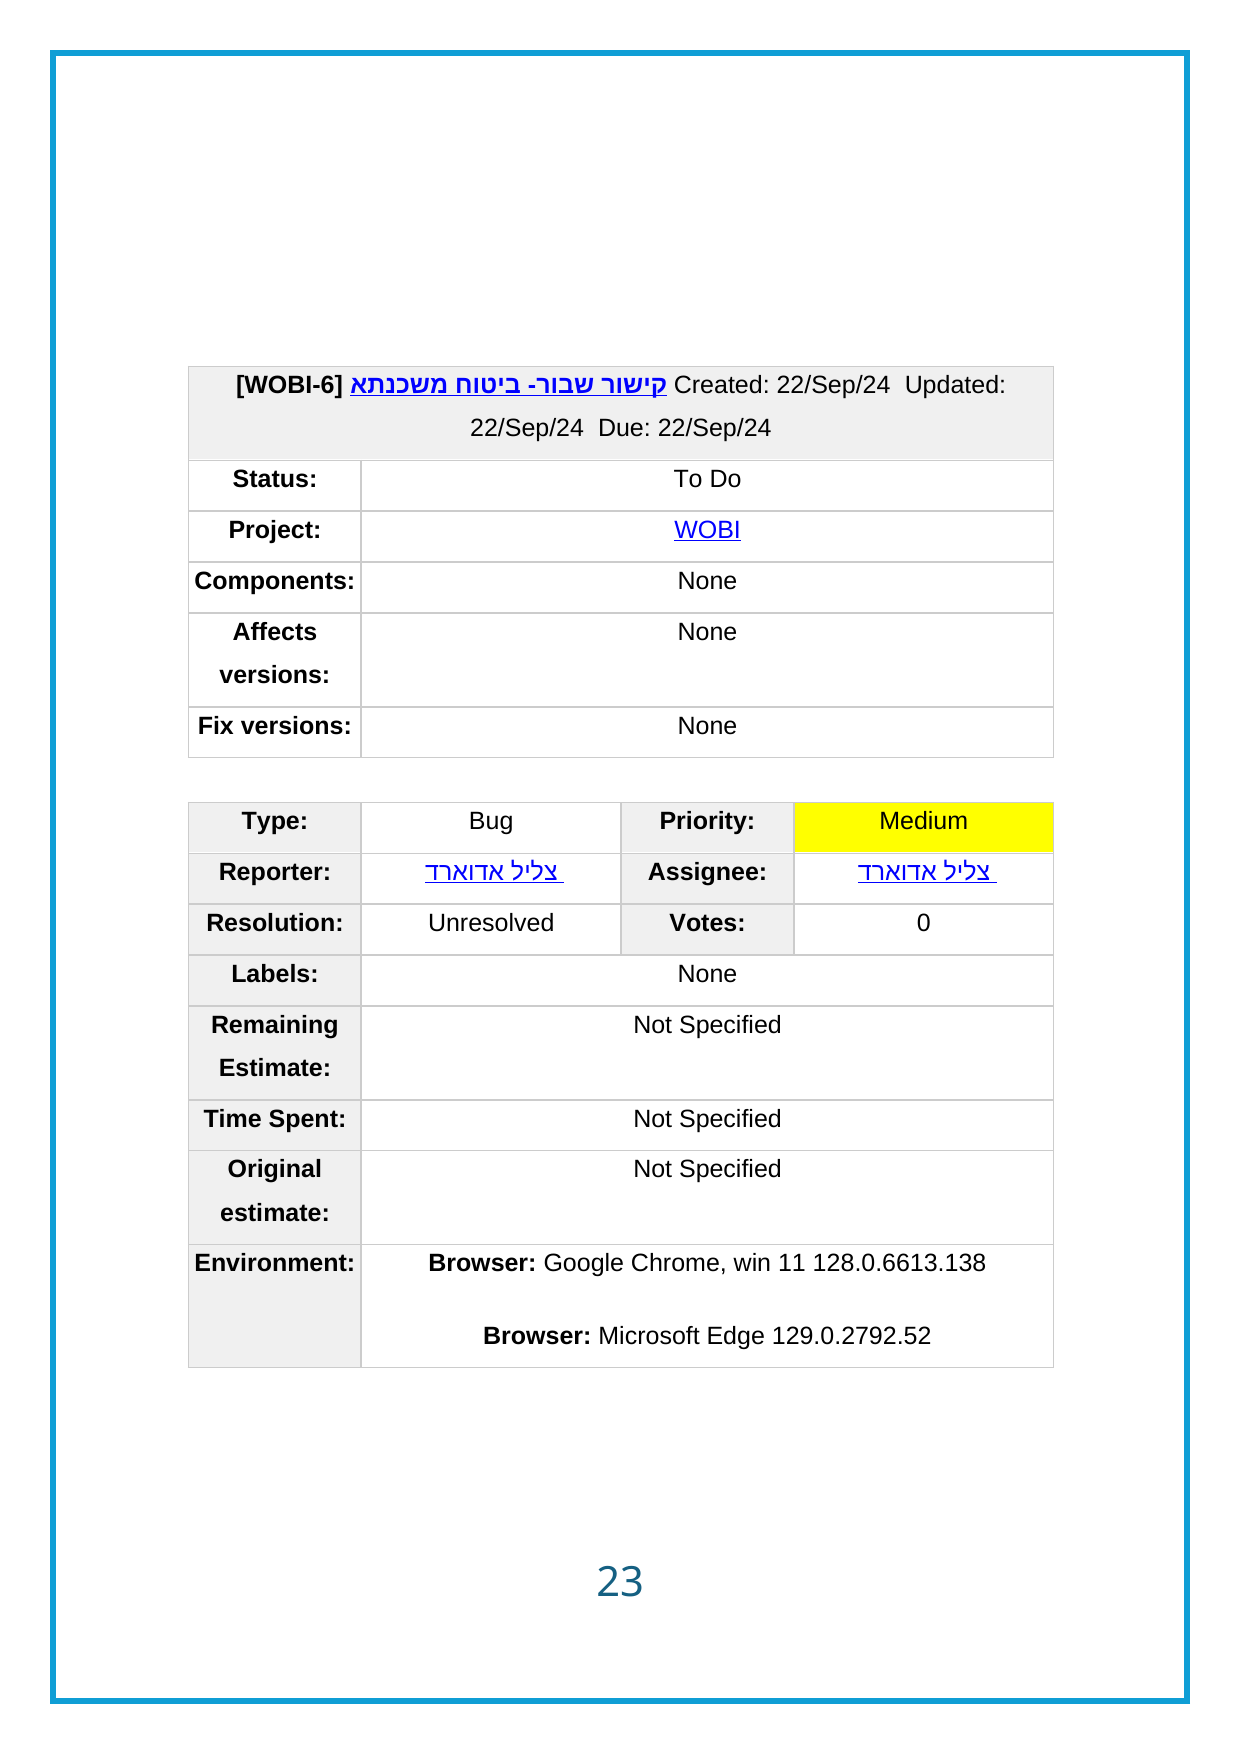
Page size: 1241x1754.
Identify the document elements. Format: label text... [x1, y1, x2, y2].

table_cell Votes: [622, 905, 793, 954]
table_cell Original estimate: [189, 1151, 360, 1244]
table_cell None [362, 708, 1053, 757]
table_cell Fix versions: [189, 708, 360, 757]
table_cell Assignee: [622, 854, 793, 903]
table_cell Remaining Estimate: [189, 1007, 360, 1099]
table_cell Affects versions: [189, 614, 360, 706]
table_cell Resolution: [189, 905, 360, 954]
table_cell Environment: [189, 1245, 360, 1367]
table_header [WOBI-6] קישור שבור- ביטוח משכנתא Created: 22/Sep/24 Updated: 22/Sep/24 Due: 22/Sep/24 [189, 367, 1053, 459]
table_header Bug [362, 803, 620, 852]
table_cell Browser: Google Chrome, win 11 128.0.6613.138 Browser: Microsoft Edge 129.0.2792.52 [362, 1245, 1053, 1367]
table_cell Labels: [189, 956, 360, 1005]
table_cell None [362, 614, 1053, 706]
table_cell Reporter: [189, 854, 360, 903]
table_cell Not Specified [362, 1151, 1053, 1244]
table_cell Project: [189, 512, 360, 561]
table_cell Unresolved [362, 905, 620, 954]
table_cell צליל אדוארד [362, 854, 620, 903]
table_cell Not Specified [362, 1101, 1053, 1150]
table_header Medium [795, 803, 1053, 852]
table_cell Time Spent: [189, 1101, 360, 1150]
table_cell 0 [795, 905, 1053, 954]
table_cell Components: [189, 563, 360, 612]
table_cell To Do [362, 461, 1053, 510]
table_cell None [362, 956, 1053, 1005]
table_cell WOBI [362, 512, 1053, 561]
table_header Type: [189, 803, 360, 852]
table_cell None [362, 563, 1053, 612]
table_cell צליל אדוארד [795, 854, 1053, 903]
table_cell Not Specified [362, 1007, 1053, 1099]
table_header Priority: [622, 803, 793, 852]
table_cell Status: [189, 461, 360, 510]
